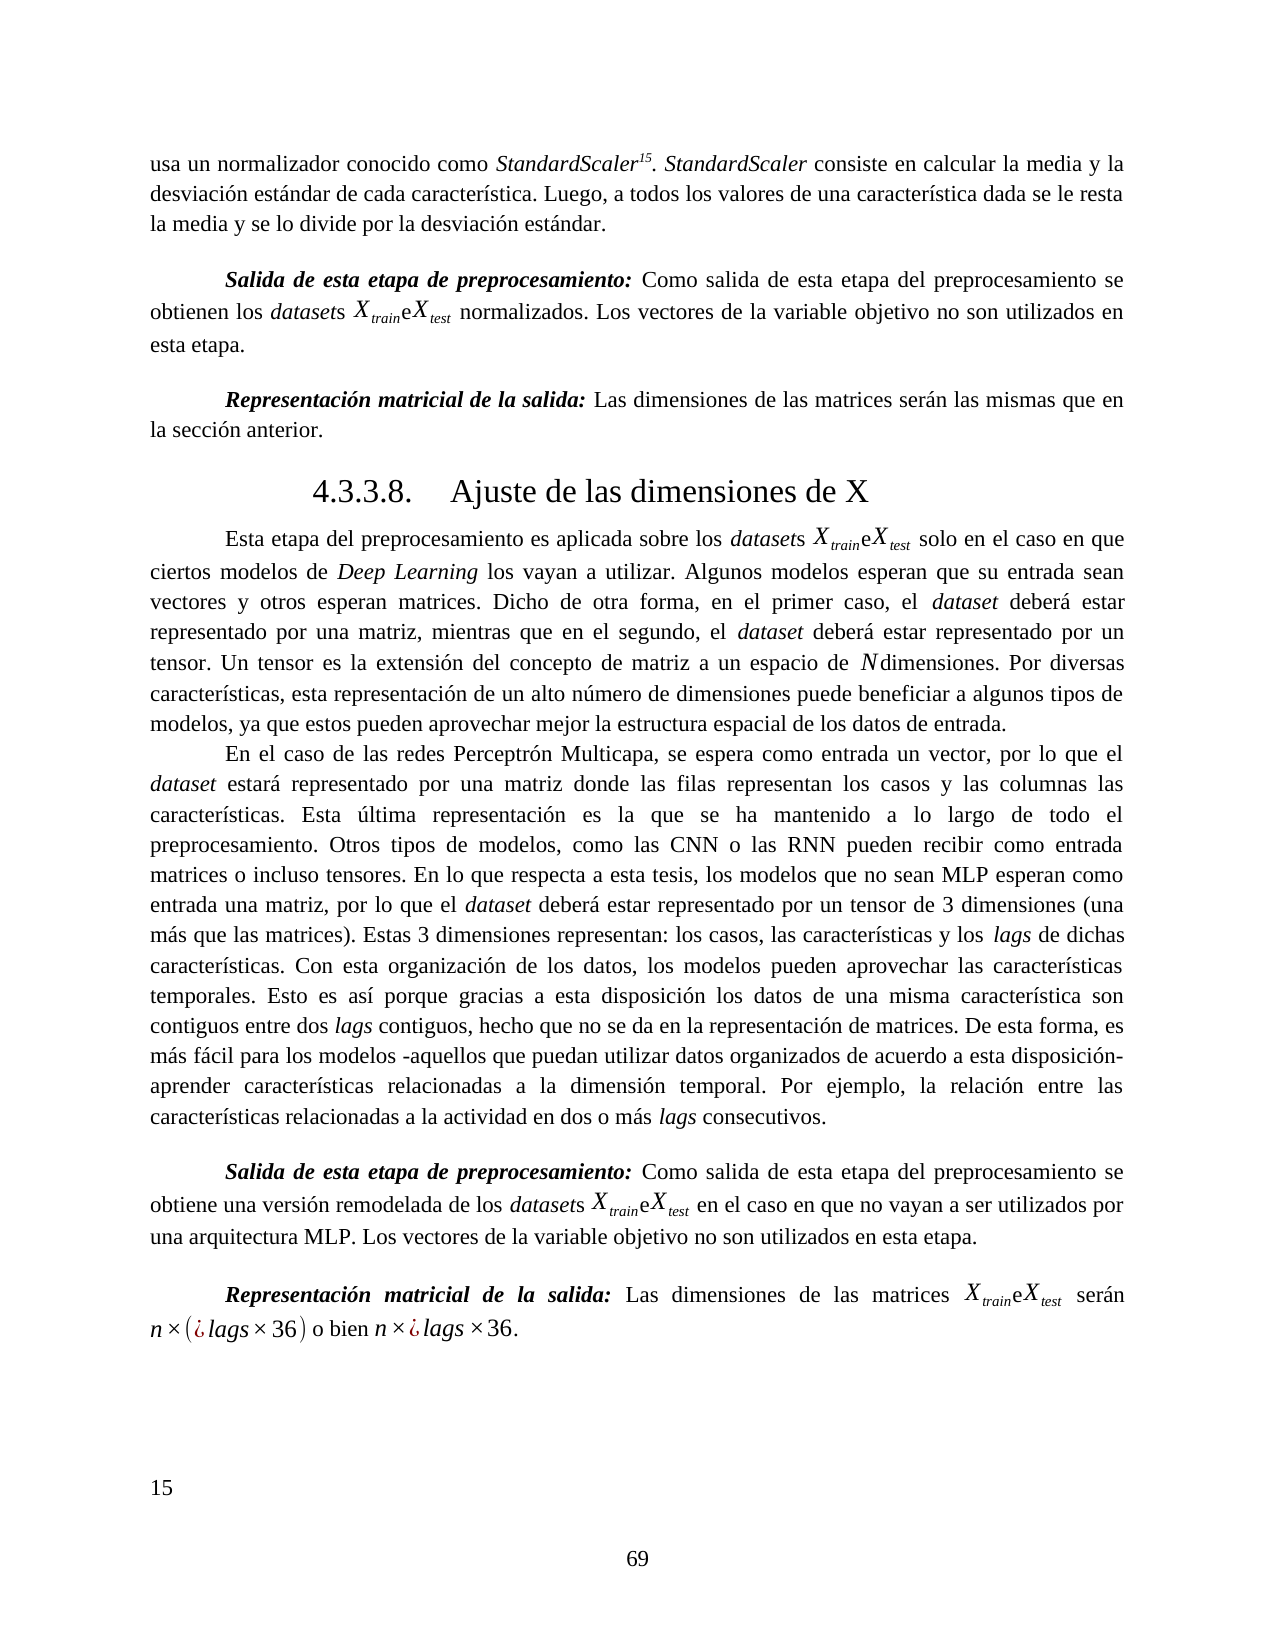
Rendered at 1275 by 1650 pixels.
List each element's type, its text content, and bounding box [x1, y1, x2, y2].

text Representación matricial de la salida: Las dimensiones de las matrices serán las mismas que en la sección anterior. [150, 386, 1125, 443]
subtitle Ajuste de las dimensiones de X [412, 472, 1125, 510]
text Salida de esta etapa de preprocesamiento: Como salida de esta etapa del preprocesamiento se obtienen los datasets e normalizados. Los vectores de la variable objetivo no son utilizados en esta etapa. [150, 266, 1125, 357]
text Esta etapa del preprocesamiento es aplicada sobre los datasets e solo en el caso en que ciertos modelos de Deep Learning los vayan a utilizar. Algunos modelos esperan que su entrada sean vectores y otros esperan matrices. Dicho de otra forma, en el primer caso, el dataset deberá estar representado por una matriz, mientras que en el segundo, el dataset deberá estar representado por un tensor. Un tensor es la extensión del concepto de matriz a un espacio de dimensiones. Por diversas características, esta representación de un alto número de dimensiones puede beneficiar a algunos tipos de modelos, ya que estos pueden aprovechar mejor la estructura espacial de los datos de entrada. [150, 522, 1125, 736]
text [150, 150, 1125, 237]
text En el caso de las redes Perceptrón Multicapa, se espera como entrada un vector, por lo que el dataset estará representado por una matriz donde las filas representan los casos y las columnas las características. Esta última representación es la que se ha mantenido a lo largo de todo el preprocesamiento. Otros tipos de modelos, como las CNN o las RNN pueden recibir como entrada matrices o incluso tensores. En lo que respecta a esta tesis, los modelos que no sean MLP esperan como entrada una matriz, por lo que el dataset deberá estar representado por un tensor de 3 dimensiones (una más que las matrices). Estas 3 dimensiones representan: los casos, las características y los lags de dichas características. Con esta organización de los datos, los modelos pueden aprovechar las características temporales. Esto es así porque gracias a esta disposición los datos de una misma característica son contiguos entre dos lags contiguos, hecho que no se da en la representación de matrices. De esta forma, es más fácil para los modelos -aquellos que puedan utilizar datos organizados de acuerdo a esta disposición- aprender características relacionadas a la dimensión temporal. Por ejemplo, la relación entre las características relacionadas a la actividad en dos o más lags consecutivos. [150, 740, 1125, 1129]
text Representación matricial de la salida: Las dimensiones de las matrices e serán o bien . [150, 1278, 1125, 1344]
text Salida de esta etapa de preprocesamiento: Como salida de esta etapa del preprocesamiento se obtiene una versión remodelada de los datasets e en el caso en que no vayan a ser utilizados por una arquitectura MLP. Los vectores de la variable objetivo no son utilizados en esta etapa. [150, 1158, 1125, 1250]
